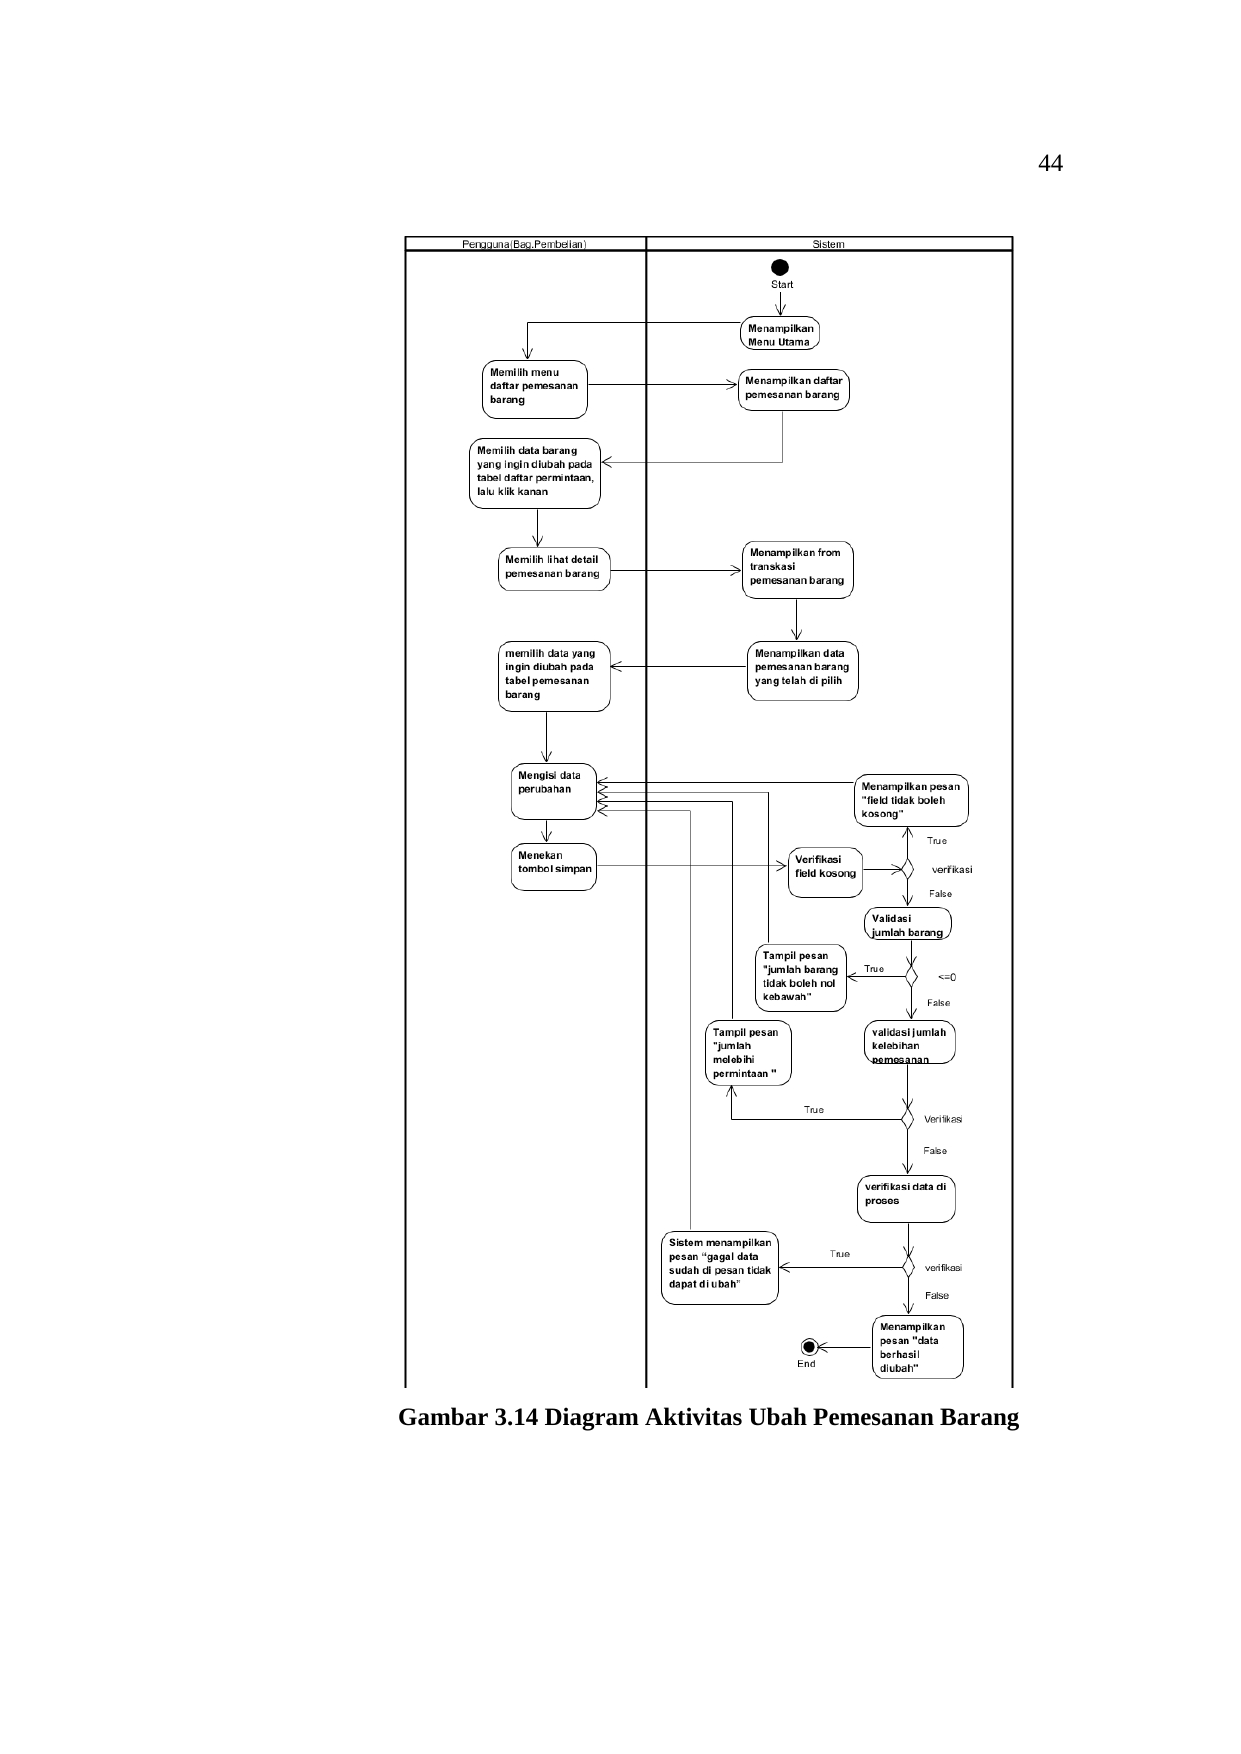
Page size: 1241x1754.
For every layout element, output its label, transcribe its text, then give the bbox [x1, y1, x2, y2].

picture [401, 236, 1017, 1388]
list Gambar 3.14 Diagram Aktivitas Ubah Pemesanan Barang [354, 1402, 1063, 1431]
